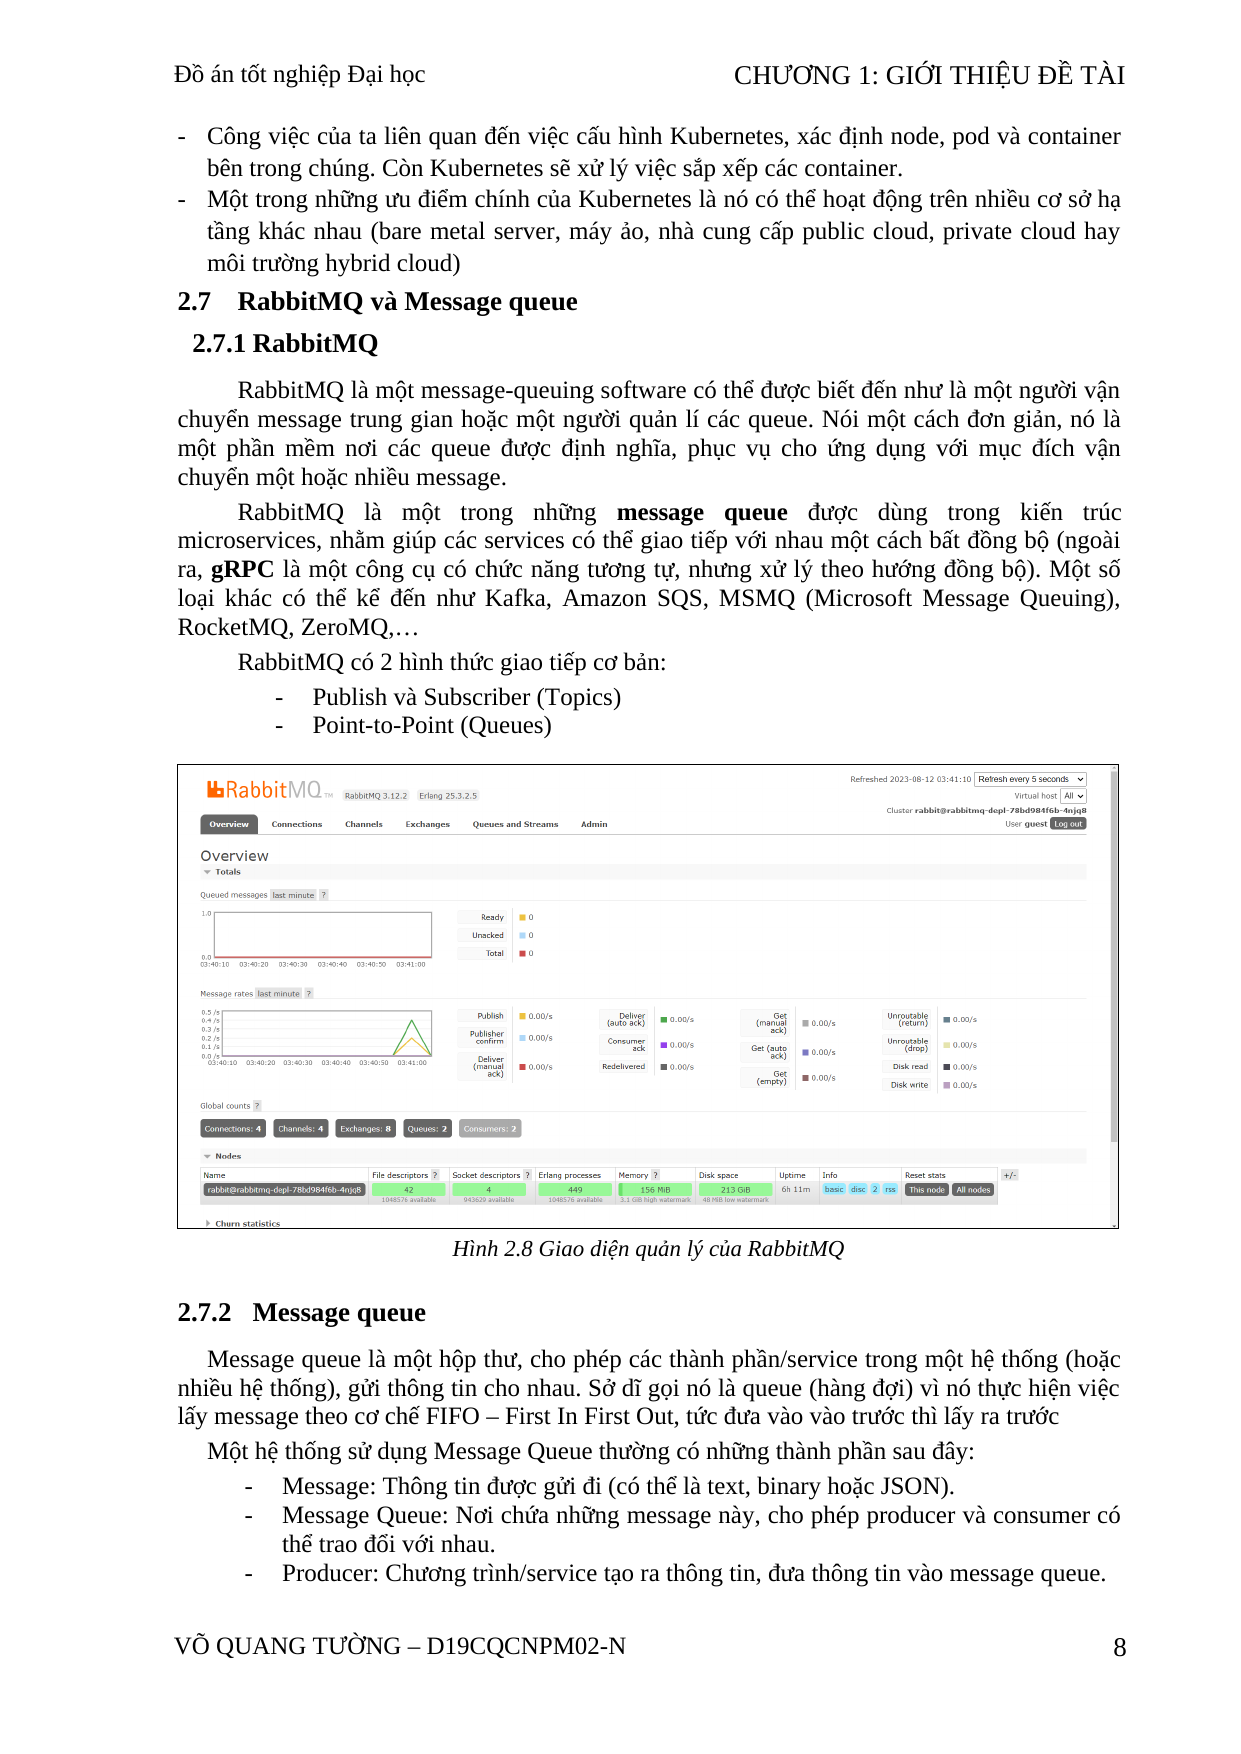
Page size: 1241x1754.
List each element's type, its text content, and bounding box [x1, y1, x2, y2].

list Publish và Subscriber (Topics) [275, 682, 1122, 711]
text Một hệ thống sử dụng Message Queue thường có những thành phần sau đây: [177, 1436, 1122, 1465]
list Message Queue: Nơi chứa những message này, cho phép producer và consumer có thể trao đổi với nhau. [244, 1500, 1122, 1558]
text RabbitMQ là một message-queuing software có thể được biết đến như là một người vận chuyển message trung gian hoặc một người quản lí các queue. Nói một cách đơn giản, nó là một phần mềm nơi các queue được định nghĩa, phục vụ cho ứng dụng với mục đích vận chuyển một hoặc nhiều message. [177, 376, 1122, 491]
list Một trong những ưu điểm chính của Kubernetes là nó có thể hoạt động trên nhiều cơ sở hạ tầng khác nhau (bare metal server, máy ảo, nhà cung cấp public cloud, private cloud hay môi trường hybrid cloud) [177, 184, 1122, 276]
text RabbitMQ là một trong những message queue được dùng trong kiến trúc microservices, nhằm giúp các services có thể giao tiếp với nhau một cách bất đồng bộ (ngoài ra, gRPC là một công cụ có chức năng tương tự, nhưng xử lý theo hướng đồng bộ). Một số loại khác có thể kể đến như Kafka, Amazon SQS, MSMQ (Microsoft Message Queuing), RocketMQ, ZeroMQ,… [177, 497, 1122, 641]
text RabbitMQ có 2 hình thức giao tiếp cơ bản: [177, 647, 1122, 676]
subtitle Message queue [177, 1296, 1122, 1327]
list Message: Thông tin được gửi đi (có thể là text, binary hoặc JSON). [244, 1471, 1122, 1500]
list Producer: Chương trình/service tạo ra thông tin, đưa thông tin vào message queue. [244, 1558, 1122, 1586]
list Công việc của ta liên quan đến việc cấu hình Kubernetes, xác định node, pod và container bên trong chúng. Còn Kubernetes sẽ xử lý việc sắp xếp các container. [177, 121, 1122, 182]
text Hình 2.8 Giao diện quản lý của RabbitMQ [177, 1235, 1122, 1262]
picture [178, 765, 1118, 1228]
text Message queue là một hộp thư, cho phép các thành phần/service trong một hệ thống (hoặc nhiều hệ thống), gửi thông tin cho nhau. Sở dĩ gọi nó là queue (hàng đợi) vì nó thực hiện việc lấy message theo cơ chế FIFO – First In First Out, tức đưa vào vào trước thì lấy ra trước [177, 1344, 1122, 1430]
subtitle RabbitMQ và Message queue [177, 285, 1122, 317]
subtitle RabbitMQ [192, 327, 1122, 358]
list Point-to-Point (Queues) [275, 711, 1122, 739]
